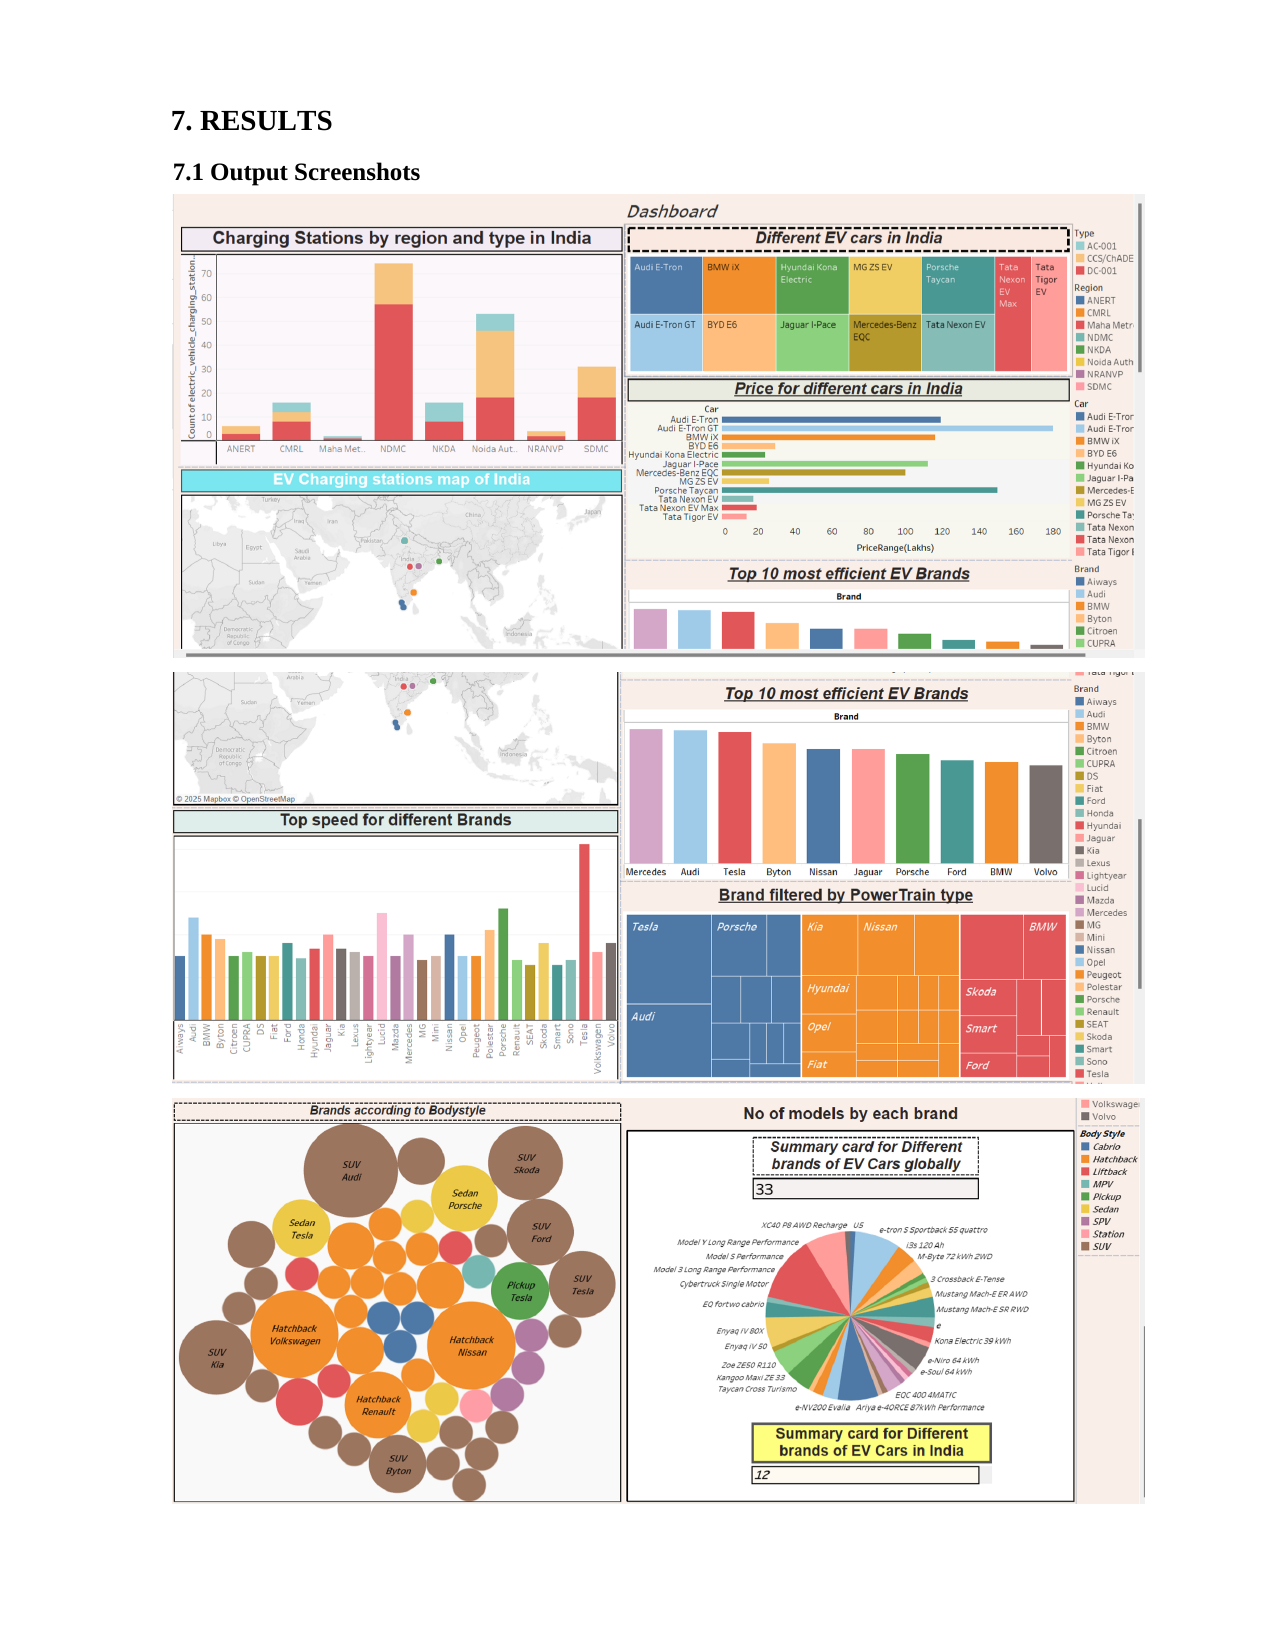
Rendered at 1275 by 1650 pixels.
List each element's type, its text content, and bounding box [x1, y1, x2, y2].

subtitle 7. RESULTS [171, 103, 1148, 137]
picture [171, 1097, 1145, 1504]
picture [171, 671, 1145, 1084]
picture [171, 193, 1145, 658]
